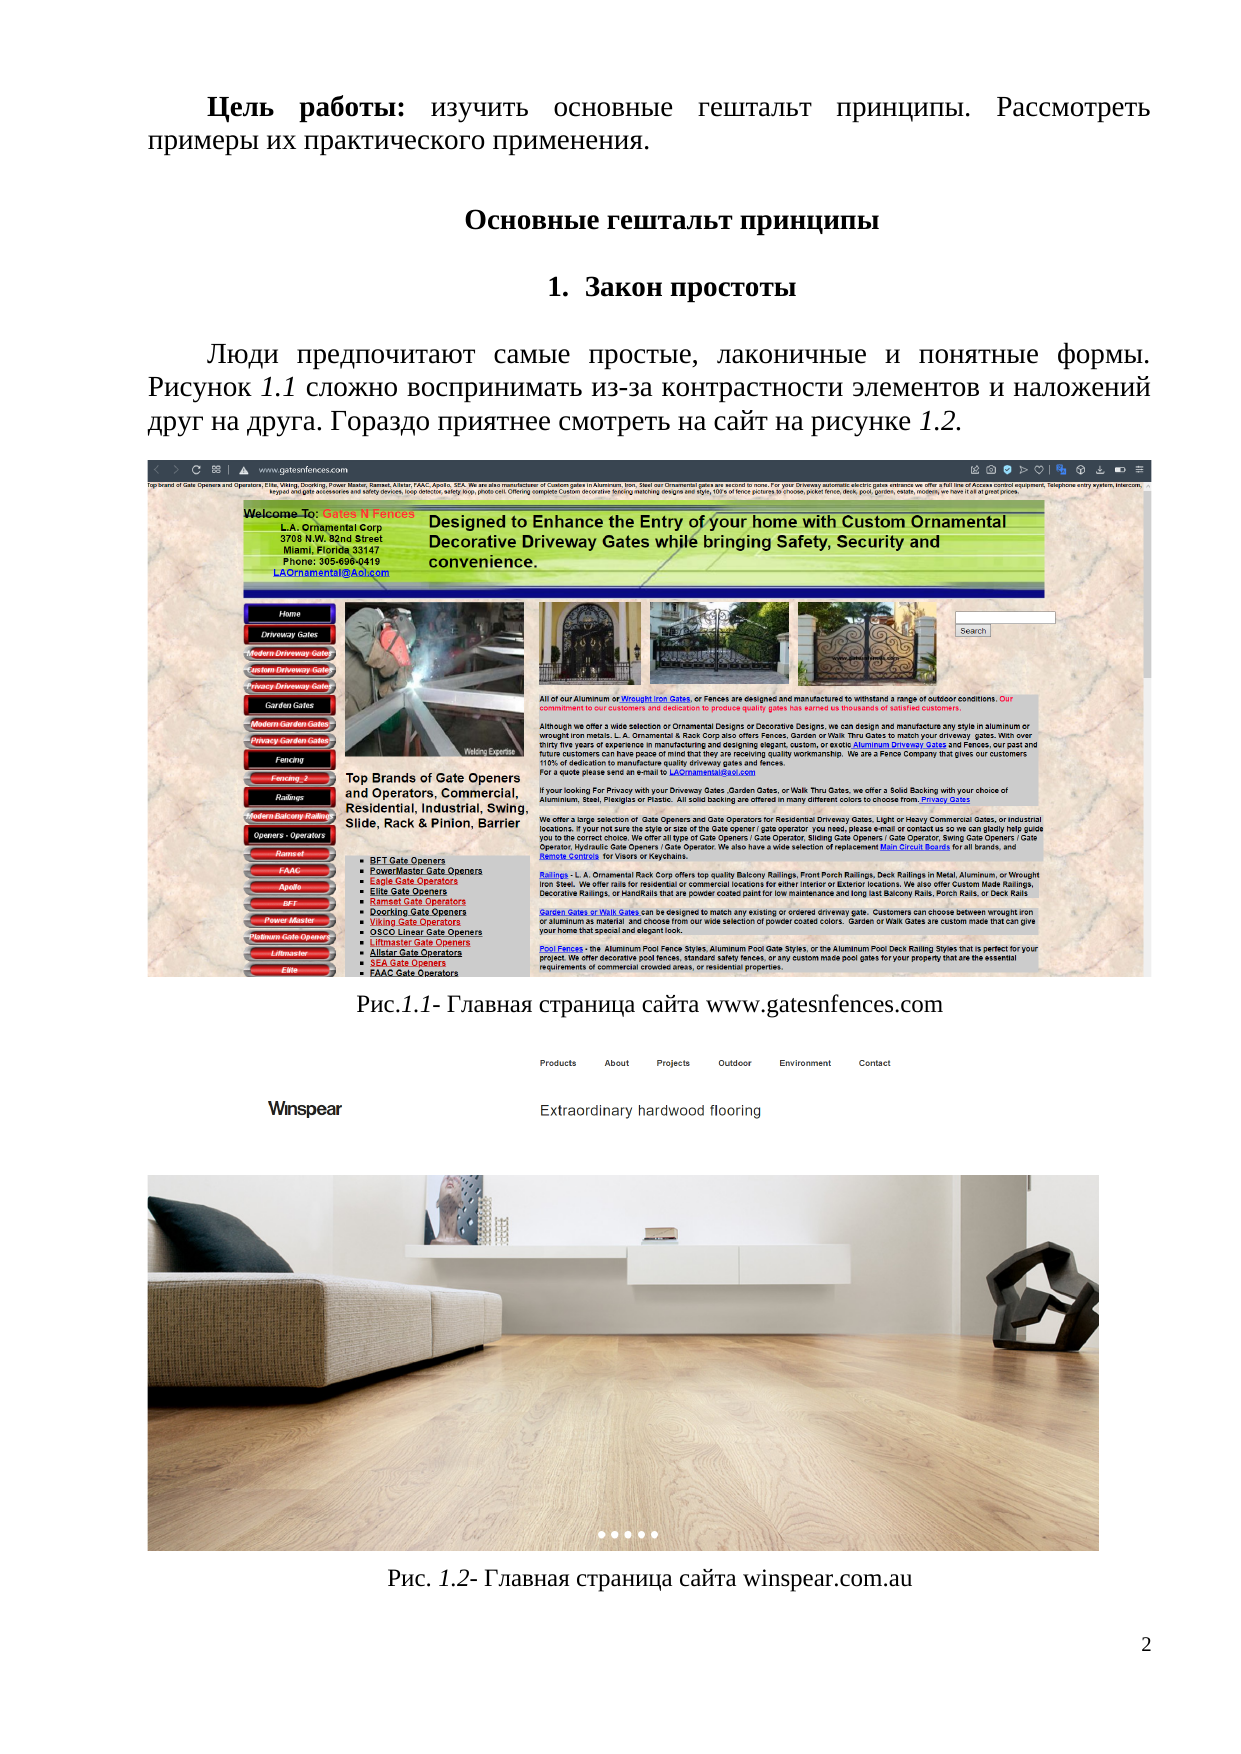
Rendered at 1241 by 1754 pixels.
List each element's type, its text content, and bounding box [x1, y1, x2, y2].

picture [147, 1054, 1099, 1551]
list Закон простоты [192, 269, 1152, 302]
text Рис.1.1- Главная страница сайта www.gatesnfences.com [148, 989, 1152, 1017]
text Рис. 1.2- Главная страница сайта winspear.com.au [148, 1563, 1152, 1591]
picture [147, 460, 1152, 977]
text Цель работы: изучить основные гештальт принципы. Рассмотреть примеры их практического применения. [148, 89, 1152, 156]
list Люди предпочитают самые простые, лаконичные и понятные формы. Рисунок 1.1 сложно воспринимать из-за контрастности элементов и наложений друг на друга. Гораздо приятнее смотреть на сайт на рисунке 1.2. [148, 336, 1152, 437]
list Основные гештальт принципы [192, 202, 1152, 235]
